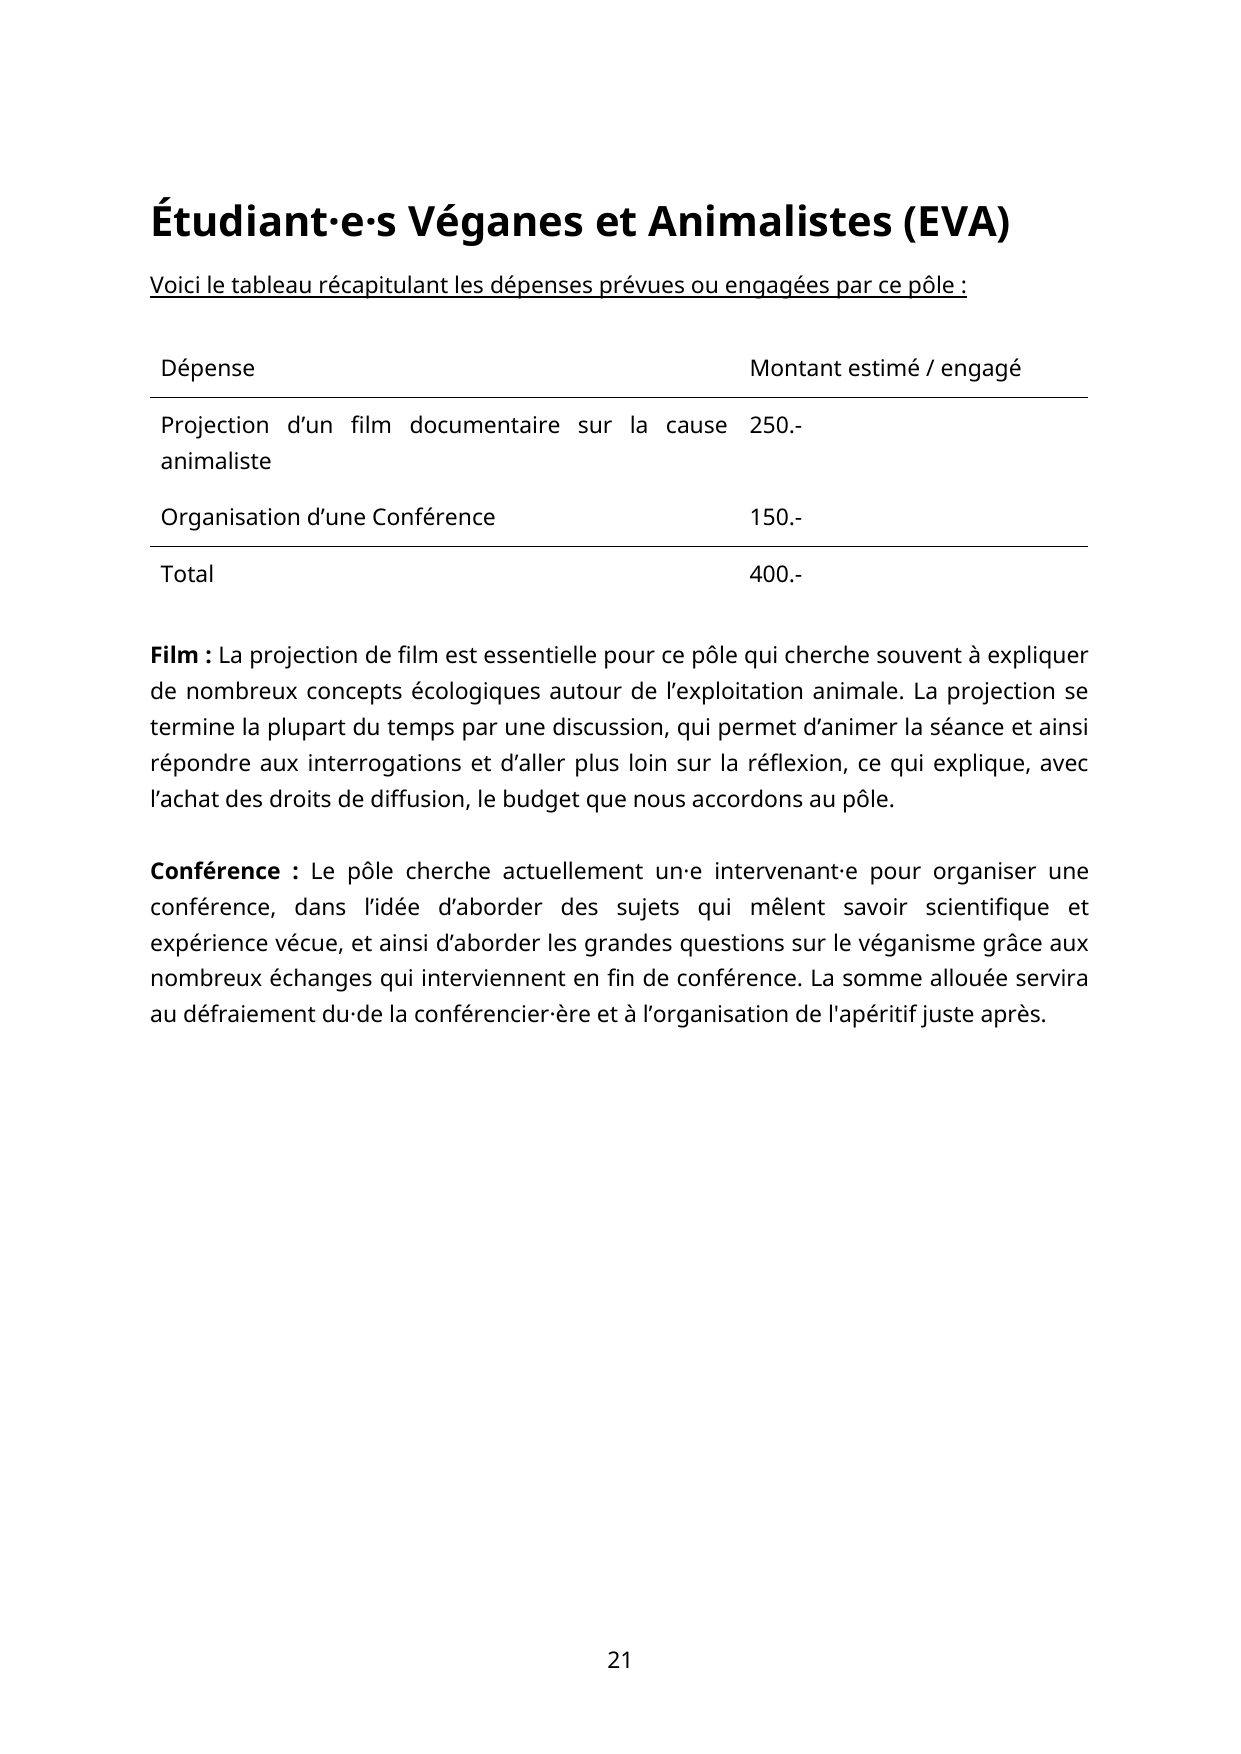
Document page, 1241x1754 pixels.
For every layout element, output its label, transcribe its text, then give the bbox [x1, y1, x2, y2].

subtitle Étudiant·e·s Véganes et Animalistes (EVA) [150, 192, 1090, 248]
subtitle Voici le tableau récapitulant les dépenses prévues ou engagées par ce pôle : [150, 269, 1090, 301]
table_cell 400.- [739, 547, 1087, 603]
table_cell Organisation d’une Conférence [150, 490, 739, 546]
table_header Dépense [150, 341, 739, 397]
text Film : La projection de film est essentielle pour ce pôle qui cherche souvent à expliquer de nombreux concepts écologiques autour de l’exploitation animale. La projection se termine la plupart du temps par une discussion, qui permet d’animer la séance et ainsi répondre aux interrogations et d’aller plus loin sur la réflexion, ce qui explique, avec l’achat des droits de diffusion, le budget que nous accordons au pôle. [150, 639, 1090, 814]
table_cell Projection d’un film documentaire sur la cause animaliste [150, 398, 739, 490]
table_cell 150.- [739, 490, 1087, 546]
table_header Montant estimé / engagé [739, 341, 1087, 397]
table_cell Total [150, 547, 739, 603]
table_cell 250.- [739, 398, 1087, 490]
text Conférence : Le pôle cherche actuellement un·e intervenant·e pour organiser une conférence, dans l’idée d’aborder des sujets qui mêlent savoir scientifique et expérience vécue, et ainsi d’aborder les grandes questions sur le véganisme grâce aux nombreux échanges qui interviennent en fin de conférence. La somme allouée servira au défraiement du·de la conférencier·ère et à l’organisation de l'apéritif juste après. [150, 854, 1090, 1029]
